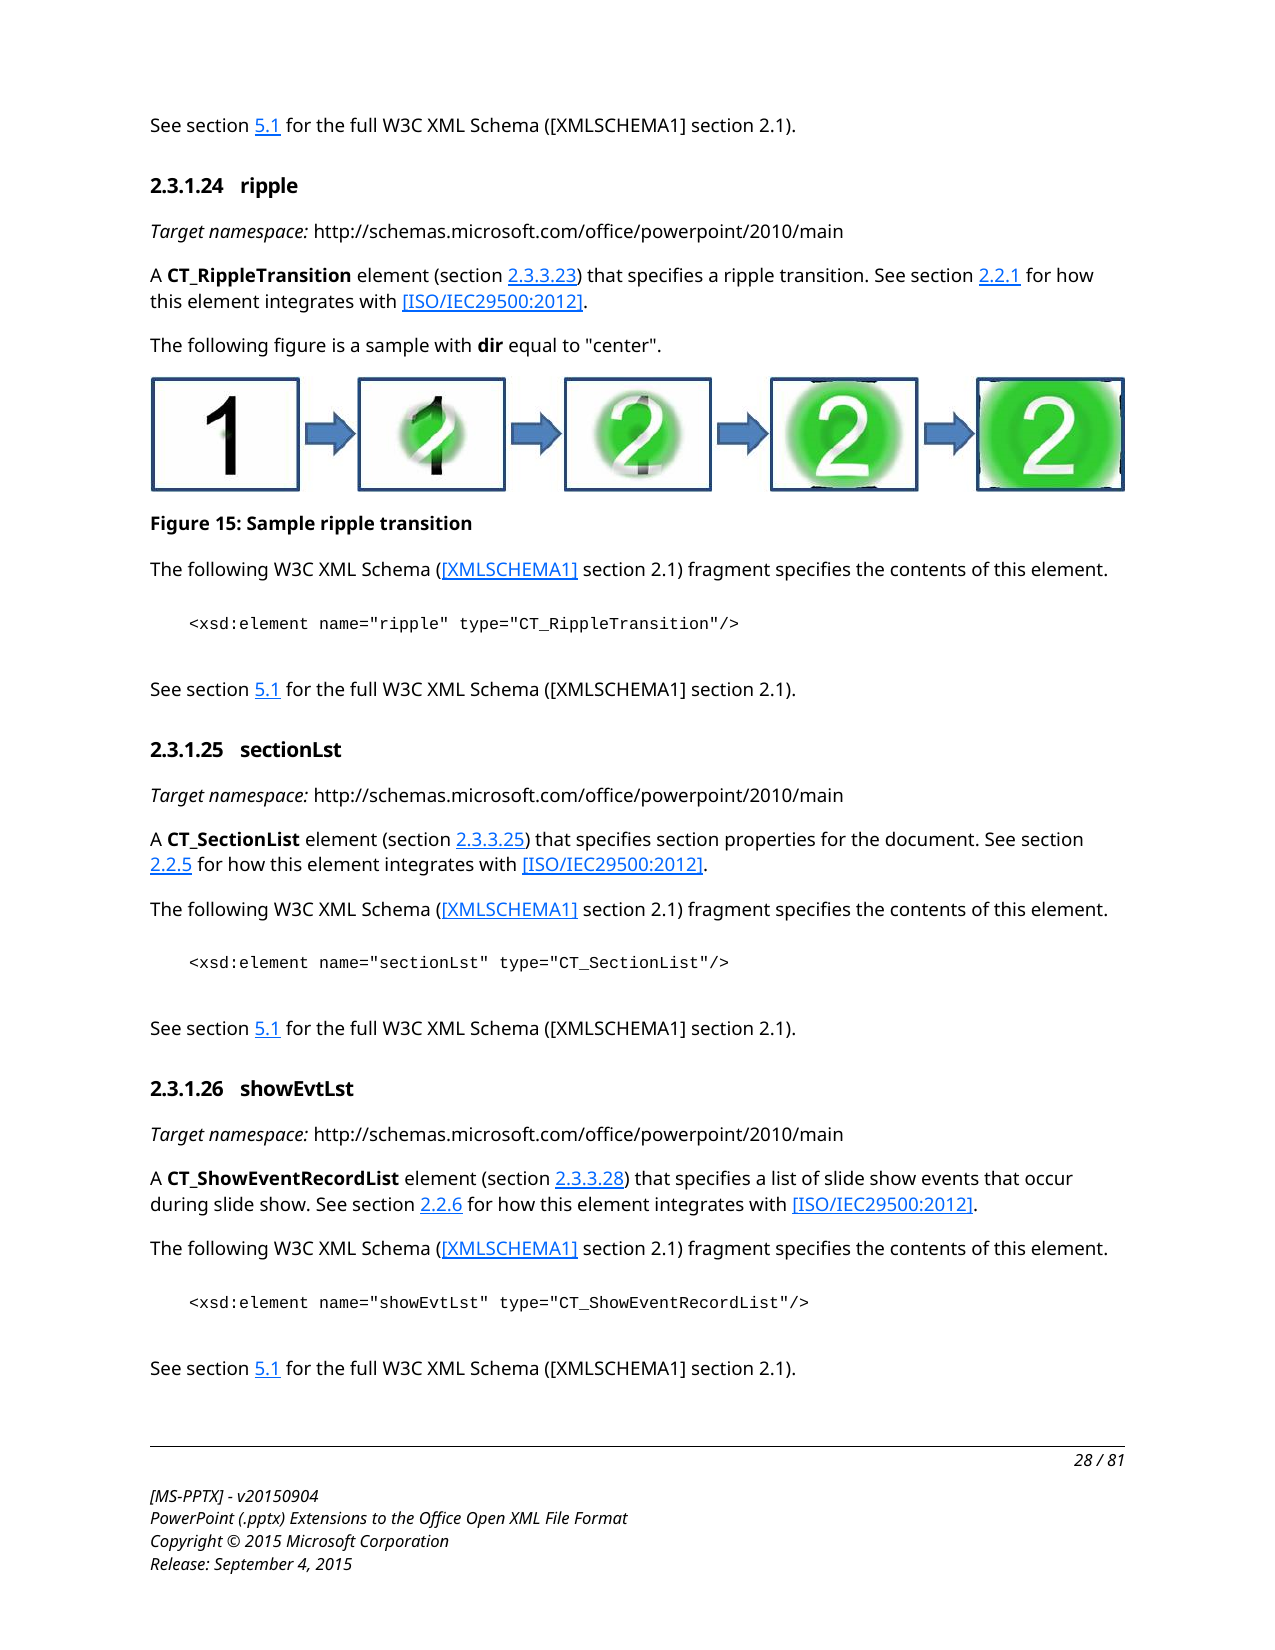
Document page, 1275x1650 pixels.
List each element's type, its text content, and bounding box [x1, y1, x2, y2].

text The following W3C XML Schema ([XMLSCHEMA1] section 2.1) fragment specifies the contents of this element. [150, 556, 1125, 582]
text A CT_ShowEventRecordList element (section 2.3.3.28) that specifies a list of slide show events that occur during slide show. See section 2.2.6 for how this element integrates with [ISO/IEC29500:2012]. [150, 1166, 1125, 1217]
text A CT_RippleTransition element (section 2.3.3.23) that specifies a ripple transition. See section 2.2.1 for how this element integrates with [ISO/IEC29500:2012]. [150, 263, 1125, 314]
text A CT_SectionList element (section 2.3.3.25) that specifies section properties for the document. See section 2.2.5 for how this element integrates with [ISO/IEC29500:2012]. [150, 826, 1125, 877]
text See section 5.1 for the full W3C XML Schema ([XMLSCHEMA1] section 2.1). [150, 1015, 1125, 1041]
text See section 5.1 for the full W3C XML Schema ([XMLSCHEMA1] section 2.1). [150, 112, 1125, 138]
text Target namespace: http://schemas.microsoft.com/office/powerpoint/2010/main [150, 1121, 1125, 1147]
text Target namespace: http://schemas.microsoft.com/office/powerpoint/2010/main [150, 782, 1125, 807]
text The following figure is a sample with dir equal to "center". [150, 333, 1125, 358]
text <xsd:element name="ripple" type="CT_RippleTransition"/> [175, 607, 1137, 644]
text <xsd:element name="sectionLst" type="CT_SectionList"/> [175, 946, 1137, 984]
text The following W3C XML Schema ([XMLSCHEMA1] section 2.1) fragment specifies the contents of this element. [150, 896, 1125, 921]
subtitle showEvtLst [150, 1074, 1125, 1103]
subtitle sectionLst [150, 735, 1125, 763]
text Target namespace: http://schemas.microsoft.com/office/powerpoint/2010/main [150, 218, 1125, 244]
subtitle ripple [150, 171, 1125, 200]
text <xsd:element name="showEvtLst" type="CT_ShowEventRecordList"/> [175, 1286, 1137, 1323]
text See section 5.1 for the full W3C XML Schema ([XMLSCHEMA1] section 2.1). [150, 1355, 1125, 1380]
text See section 5.1 for the full W3C XML Schema ([XMLSCHEMA1] section 2.1). [150, 676, 1125, 701]
text The following W3C XML Schema ([XMLSCHEMA1] section 2.1) fragment specifies the contents of this element. [150, 1235, 1125, 1261]
